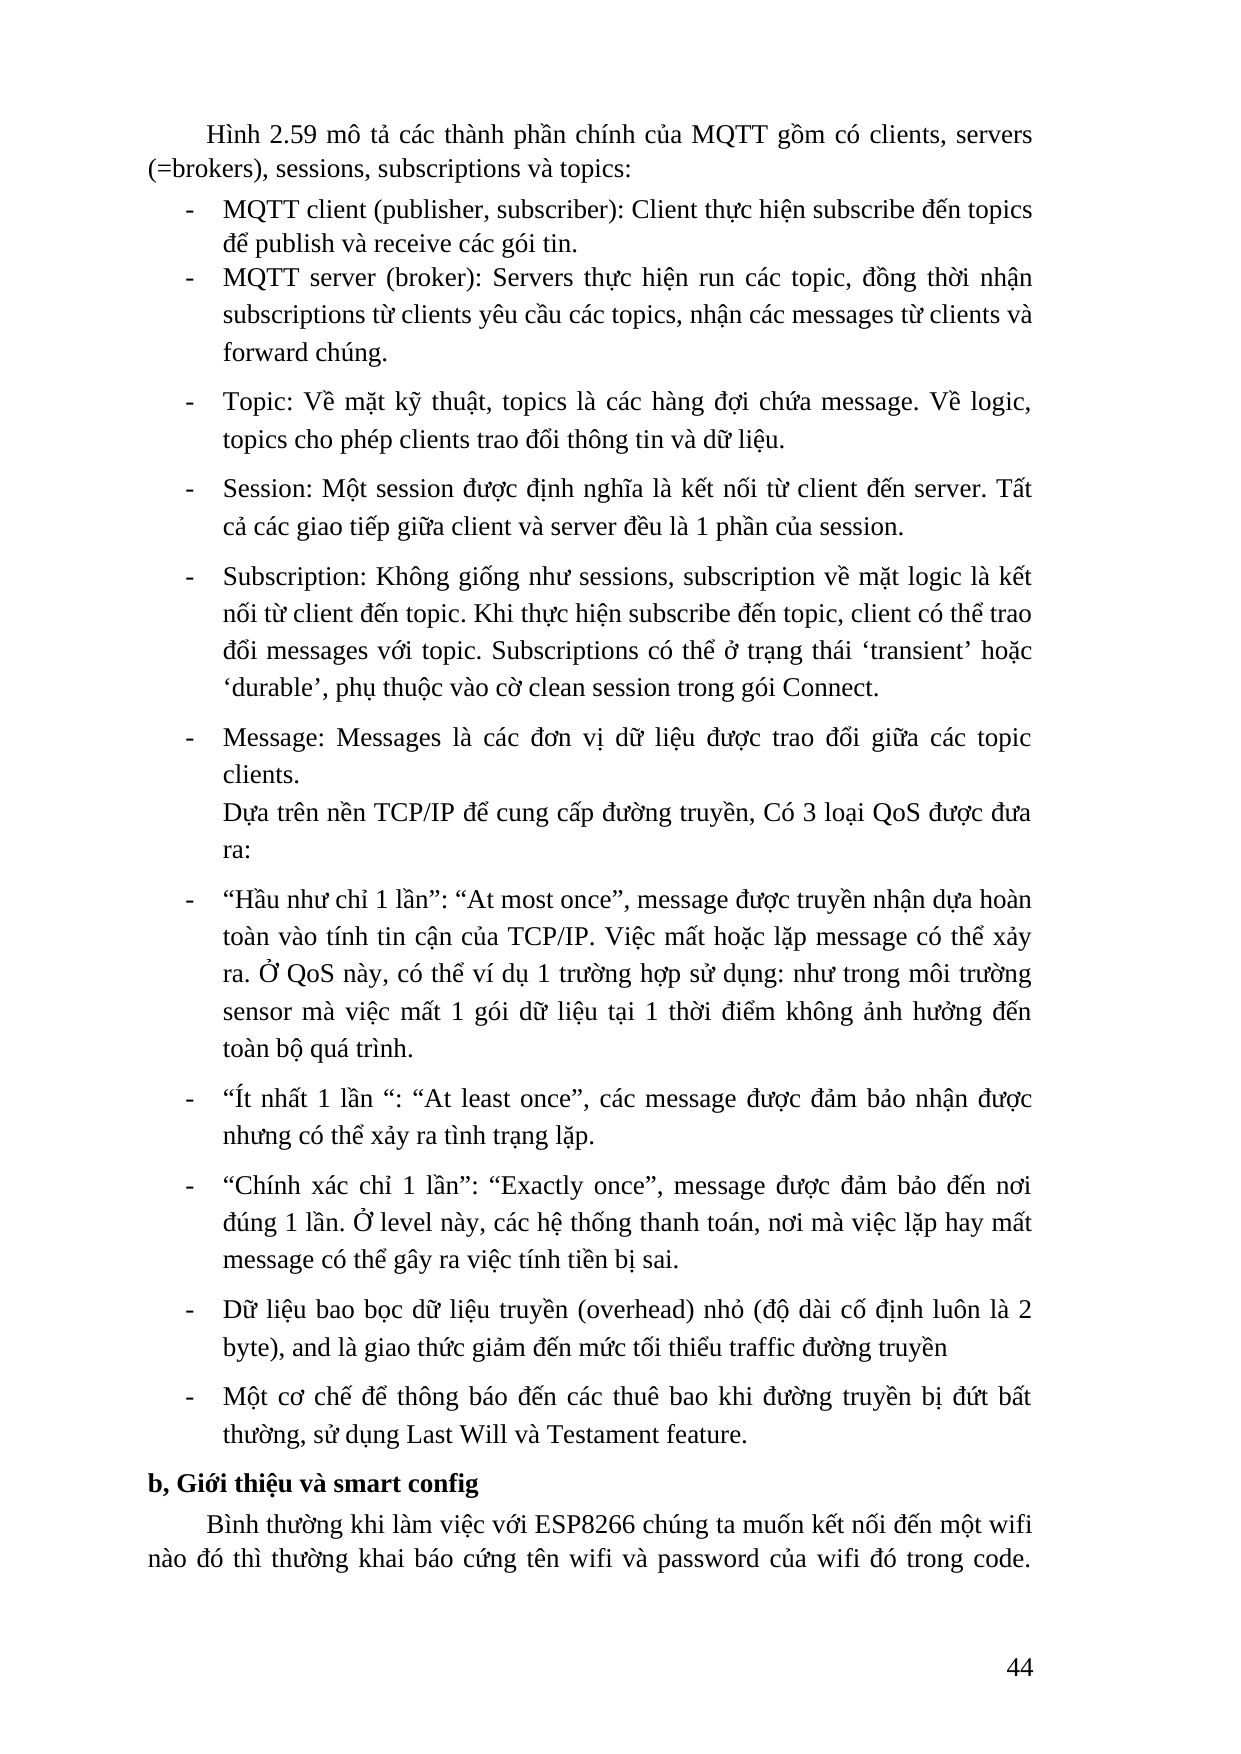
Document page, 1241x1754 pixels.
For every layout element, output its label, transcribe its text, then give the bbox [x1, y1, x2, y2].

list “Hầu như chỉ 1 lần”: “At most once”, message được truyền nhận dựa hoàn toàn vào tính tin cận của TCP/IP. Việc mất hoặc lặp message có thể xảy ra. Ở QoS này, có thể ví dụ 1 trường hợp sử dụng: như trong môi trường sensor mà việc mất 1 gói dữ liệu tại 1 thời điểm không ảnh hưởng đến toàn bộ quá trình. [185, 883, 1033, 1063]
list Subscription: Không giống như sessions, subscription về mặt logic là kết nối từ client đến topic. Khi thực hiện subscribe đến topic, client có thể trao đổi messages với topic. Subscriptions có thể ở trạng thái ‘transient’ hoặc ‘durable’, phụ thuộc vào cờ clean session trong gói Connect. [185, 559, 1033, 703]
list Message: Messages là các đơn vị dữ liệu được trao đổi giữa các topic clients. Dựa trên nền TCP/IP để cung cấp đường truyền, Có 3 loại QoS được đưa ra: [185, 721, 1033, 864]
list “Ít nhất 1 lần “: “At least once”, các message được đảm bảo nhận được nhưng có thể xảy ra tình trạng lặp. [185, 1082, 1033, 1150]
list Dữ liệu bao bọc dữ liệu truyền (overhead) nhỏ (độ dài cố định luôn là 2 byte), and là giao thức giảm đến mức tối thiểu traffic đường truyền [185, 1293, 1033, 1362]
list MQTT client (publisher, subscriber): Client thực hiện subscribe đến topics để publish và receive các gói tin. [185, 193, 1033, 258]
list Một cơ chế để thông báo đến các thuê bao khi đường truyền bị đứt bất thường, sử dụng Last Will và Testament feature. [185, 1380, 1033, 1449]
list Session: Một session được định nghĩa là kết nối từ client đến server. Tất cả các giao tiếp giữa client và server đều là 1 phần của session. [185, 472, 1033, 541]
list “Chính xác chỉ 1 lần”: “Exactly once”, message được đảm bảo đến nơi đúng 1 lần. Ở level này, các hệ thống thanh toán, nơi mà việc lặp hay mất message có thể gây ra việc tính tiền bị sai. [185, 1169, 1033, 1275]
list MQTT server (broker): Servers thực hiện run các topic, đồng thời nhận subscriptions từ clients yêu cầu các topics, nhận các messages từ clients và forward chúng. [185, 261, 1033, 367]
list Topic: Về mặt kỹ thuật, topics là các hàng đợi chứa message. Về logic, topics cho phép clients trao đổi thông tin và dữ liệu. [185, 385, 1033, 454]
text b, Giới thiệu và smart config [148, 1467, 1033, 1499]
